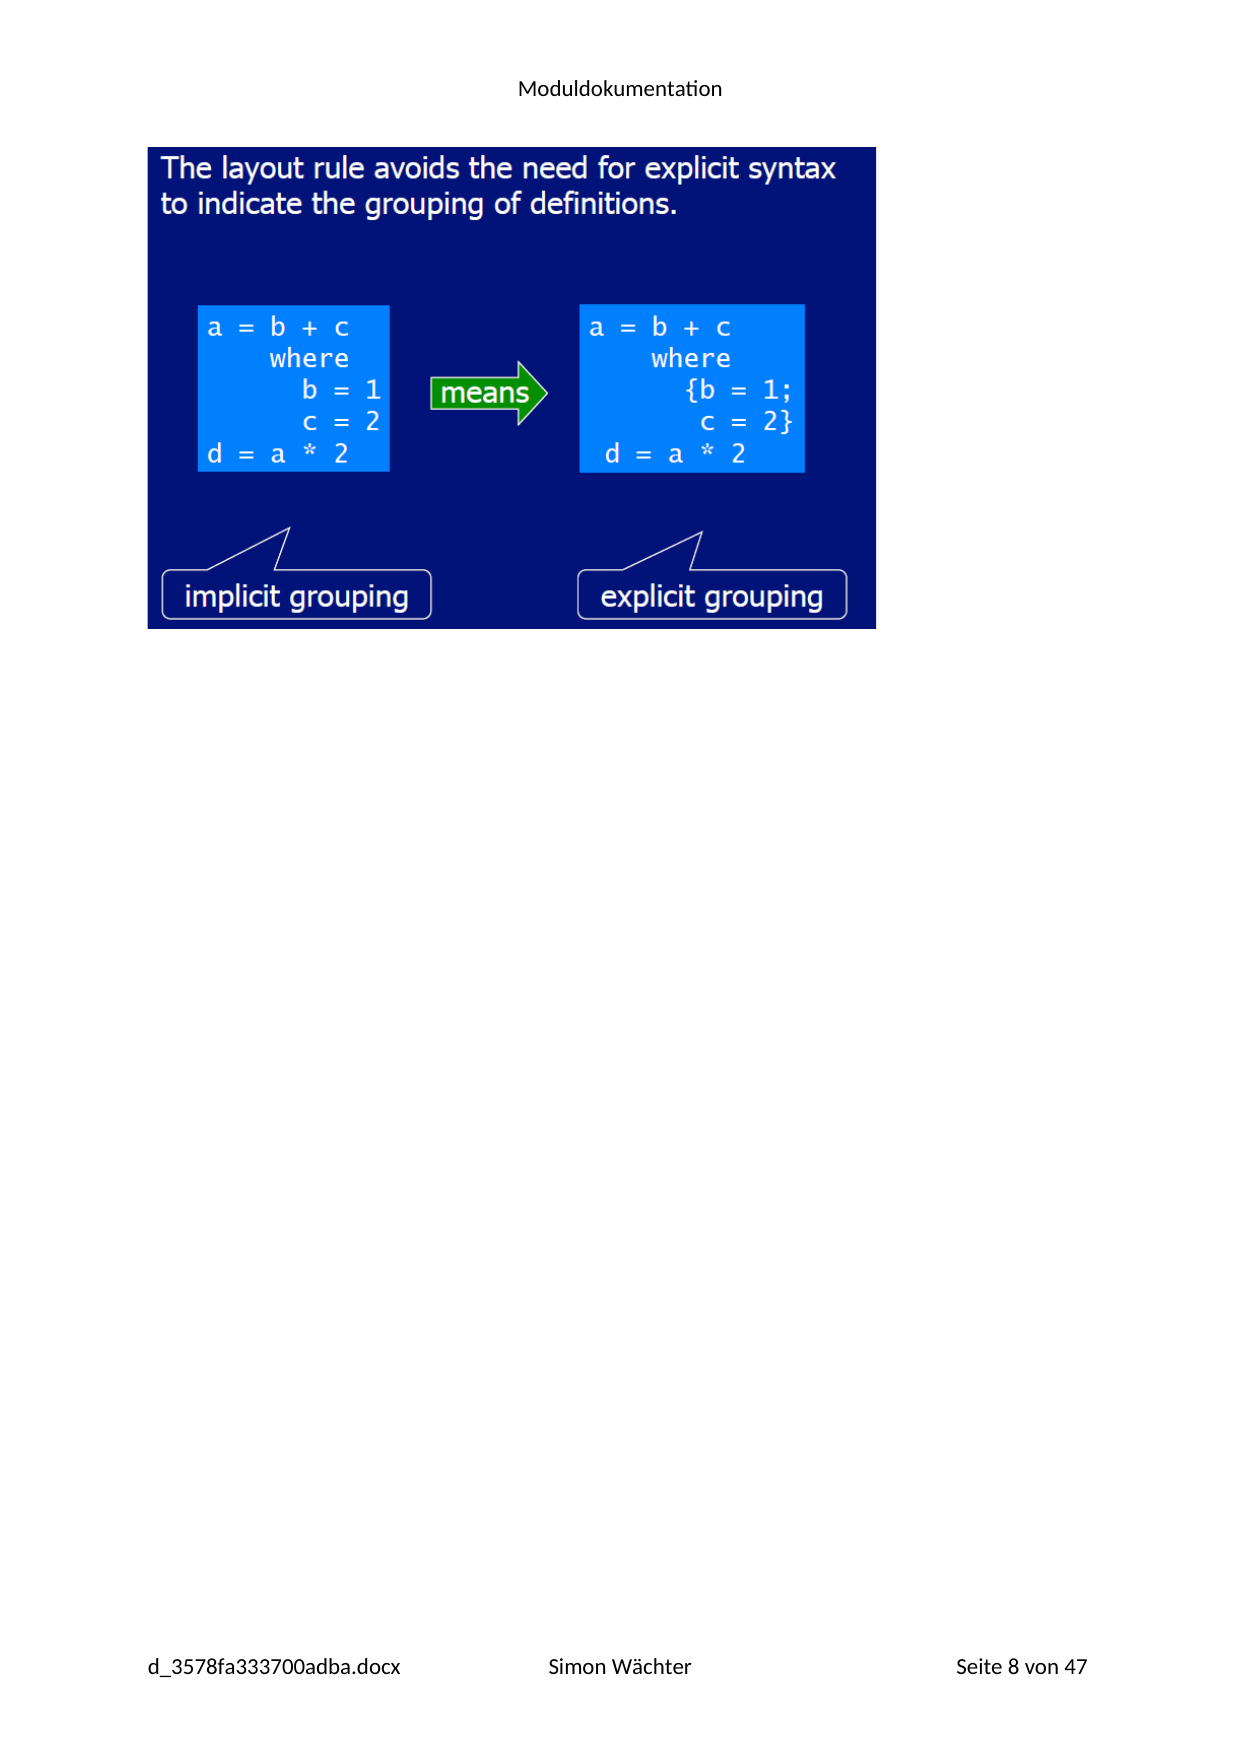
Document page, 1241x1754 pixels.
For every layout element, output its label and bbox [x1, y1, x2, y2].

picture [147, 147, 877, 629]
